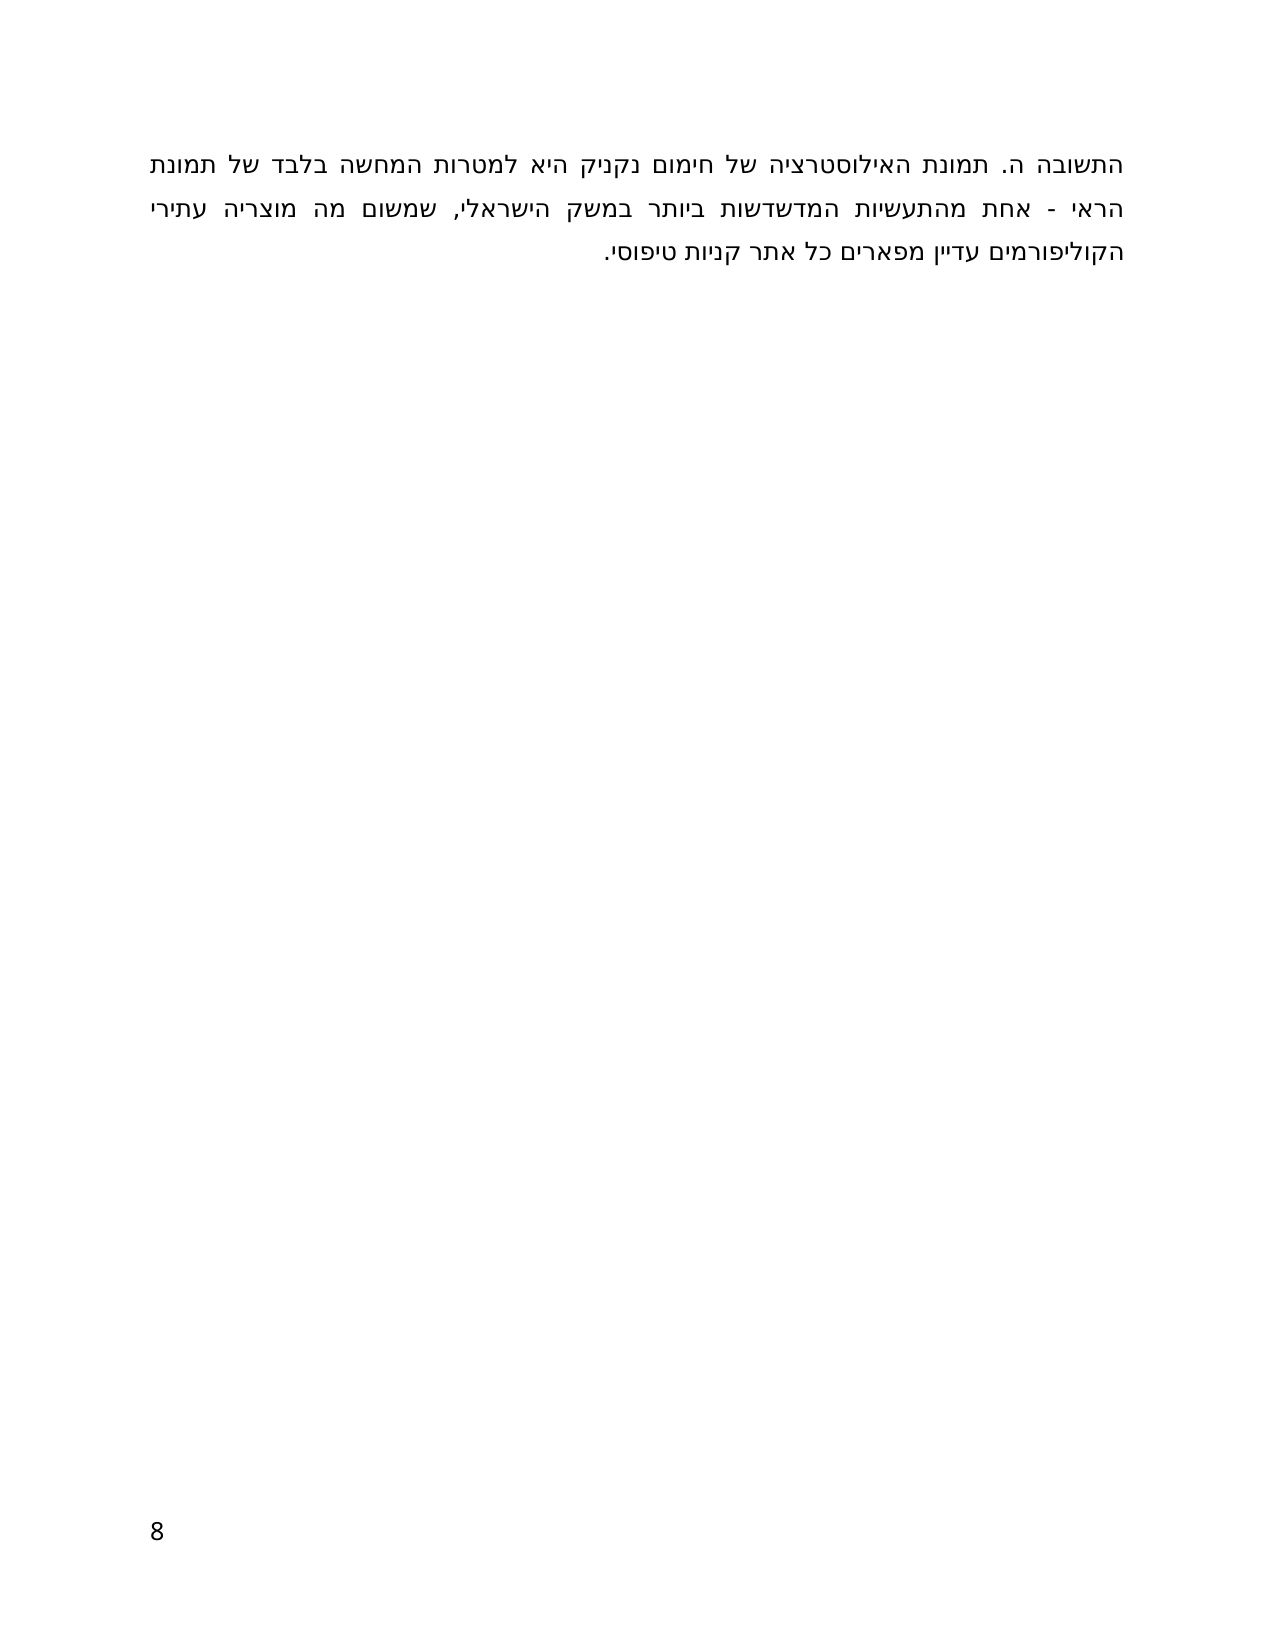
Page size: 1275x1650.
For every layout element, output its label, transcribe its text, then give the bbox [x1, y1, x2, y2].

text התשובה ה. תמונת האילוסטרציה של חימום נקניק היא למטרות המחשה בלבד של תמונת הראי - אחת מהתעשיות המדשדשות ביותר במשק הישראלי, שמשום מה מוצריה עתירי הקוליפורמים עדיין מפארים כל אתר קניות טיפוסי. [150, 150, 1125, 267]
